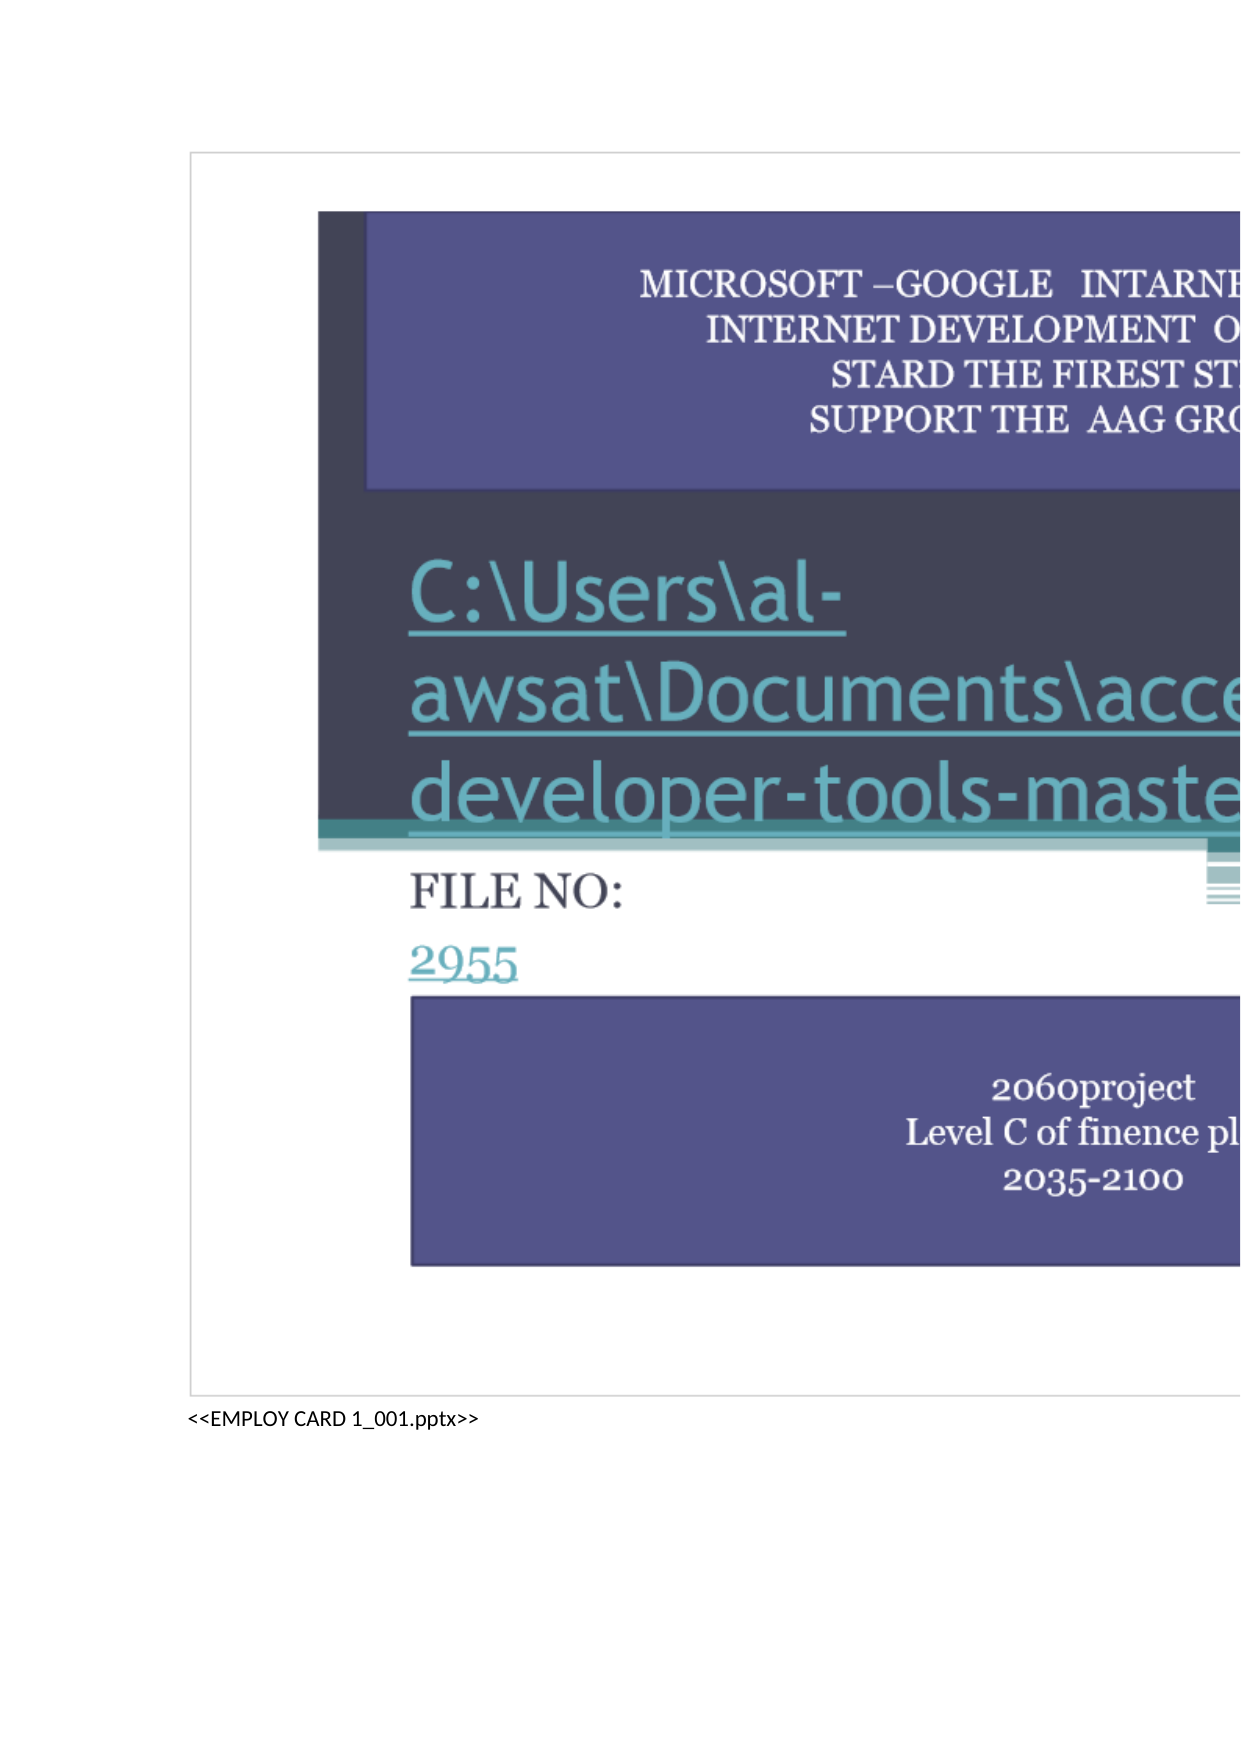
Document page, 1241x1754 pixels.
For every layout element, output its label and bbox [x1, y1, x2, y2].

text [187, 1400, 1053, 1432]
picture [187, 150, 1241, 1400]
